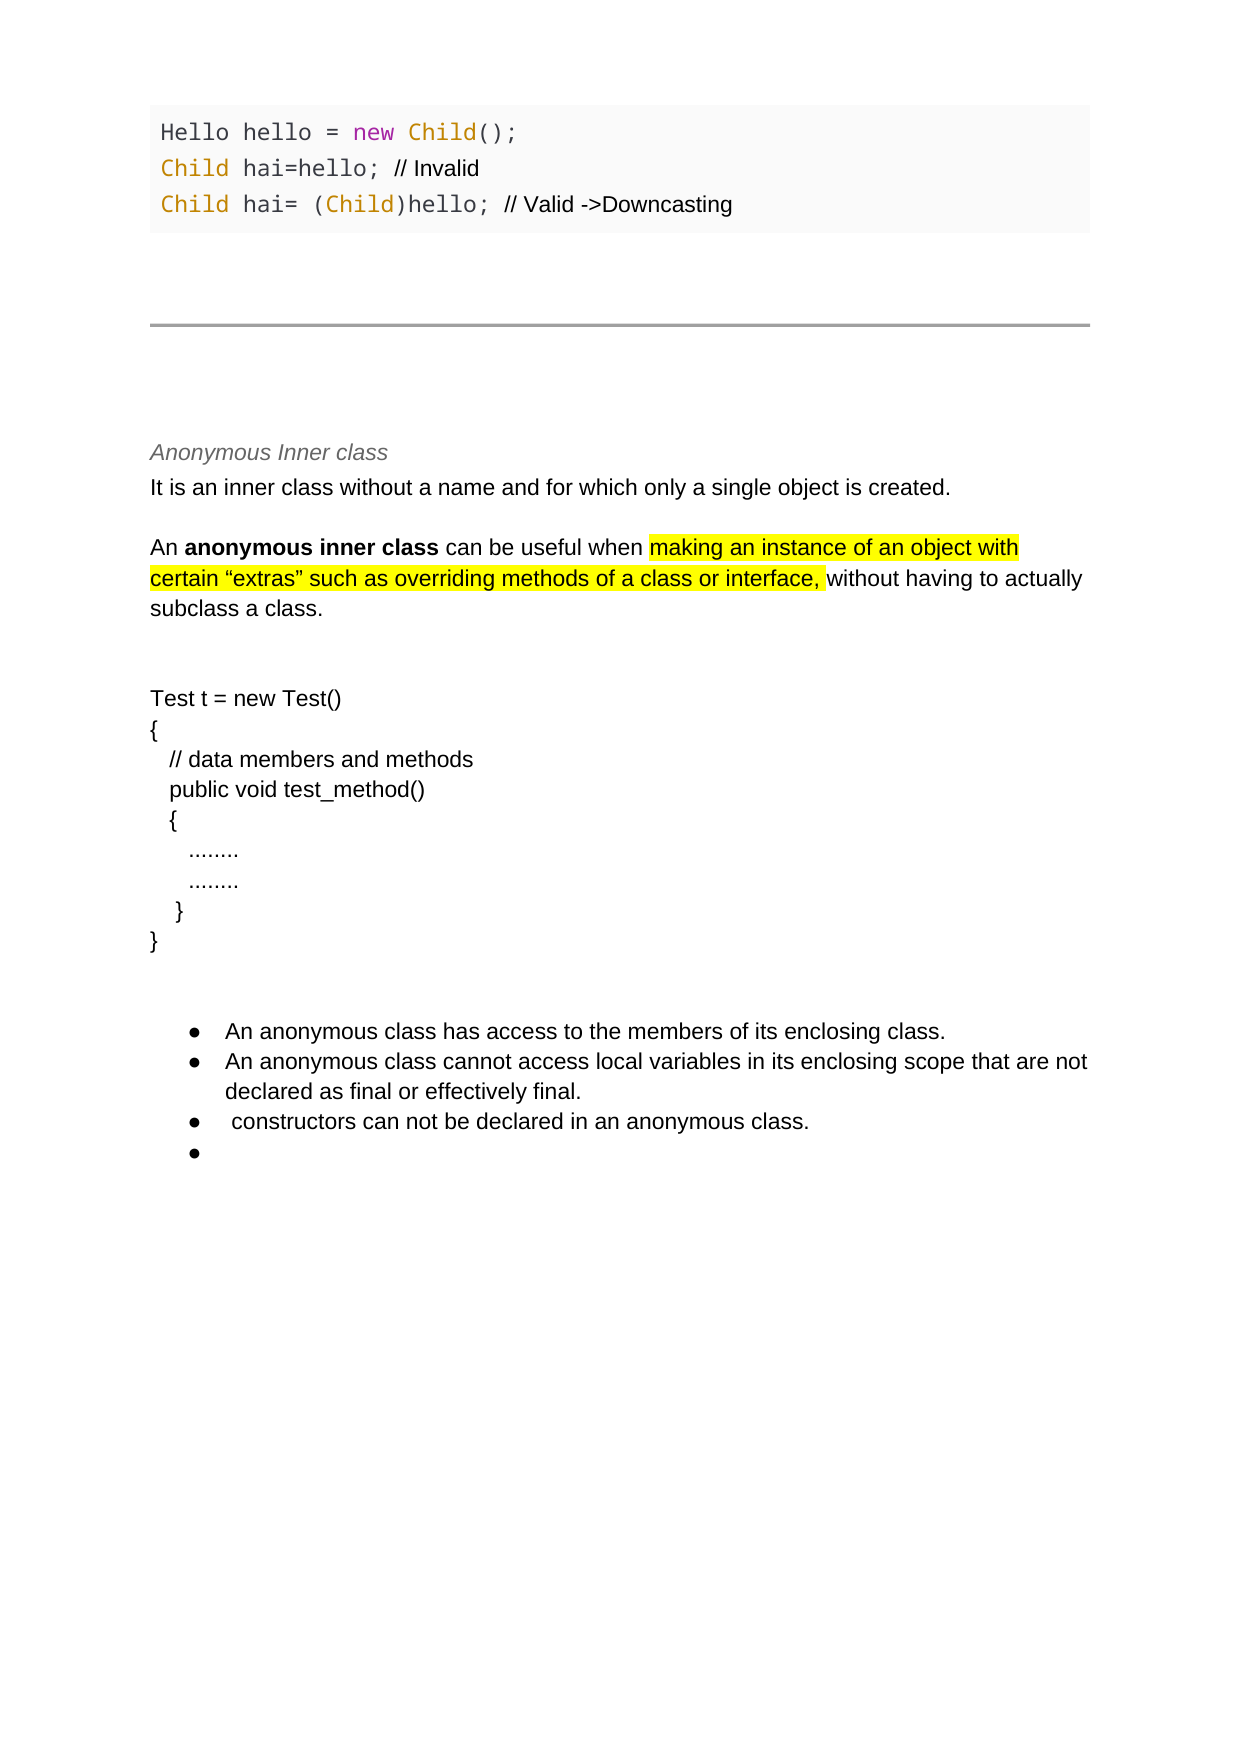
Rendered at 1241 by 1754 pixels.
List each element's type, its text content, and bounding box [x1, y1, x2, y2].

text It is an inner class without a name and for which only a single object is created. [150, 474, 1090, 500]
text // data members and methods [150, 746, 1090, 772]
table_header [150, 105, 1090, 233]
text { [150, 806, 1090, 833]
text An anonymous inner class can be useful when making an instance of an object with certain “extras” such as overriding methods of a class or interface, without having to actually subclass a class. [150, 534, 1090, 621]
text Test t = new Test() [150, 685, 1090, 712]
text } [150, 927, 1090, 953]
text public void test_method() [150, 776, 1090, 802]
text ........ [150, 836, 1090, 863]
list An anonymous class has access to the members of its enclosing class. [187, 1018, 1090, 1044]
text { [150, 716, 1090, 742]
text ........ [150, 867, 1090, 893]
list constructors can not be declared in an anonymous class. [187, 1108, 1090, 1135]
subtitle Anonymous Inner class [150, 439, 1090, 466]
list An anonymous class cannot access local variables in its enclosing scope that are not declared as final or effectively final. [187, 1048, 1090, 1104]
text } [150, 897, 1090, 923]
